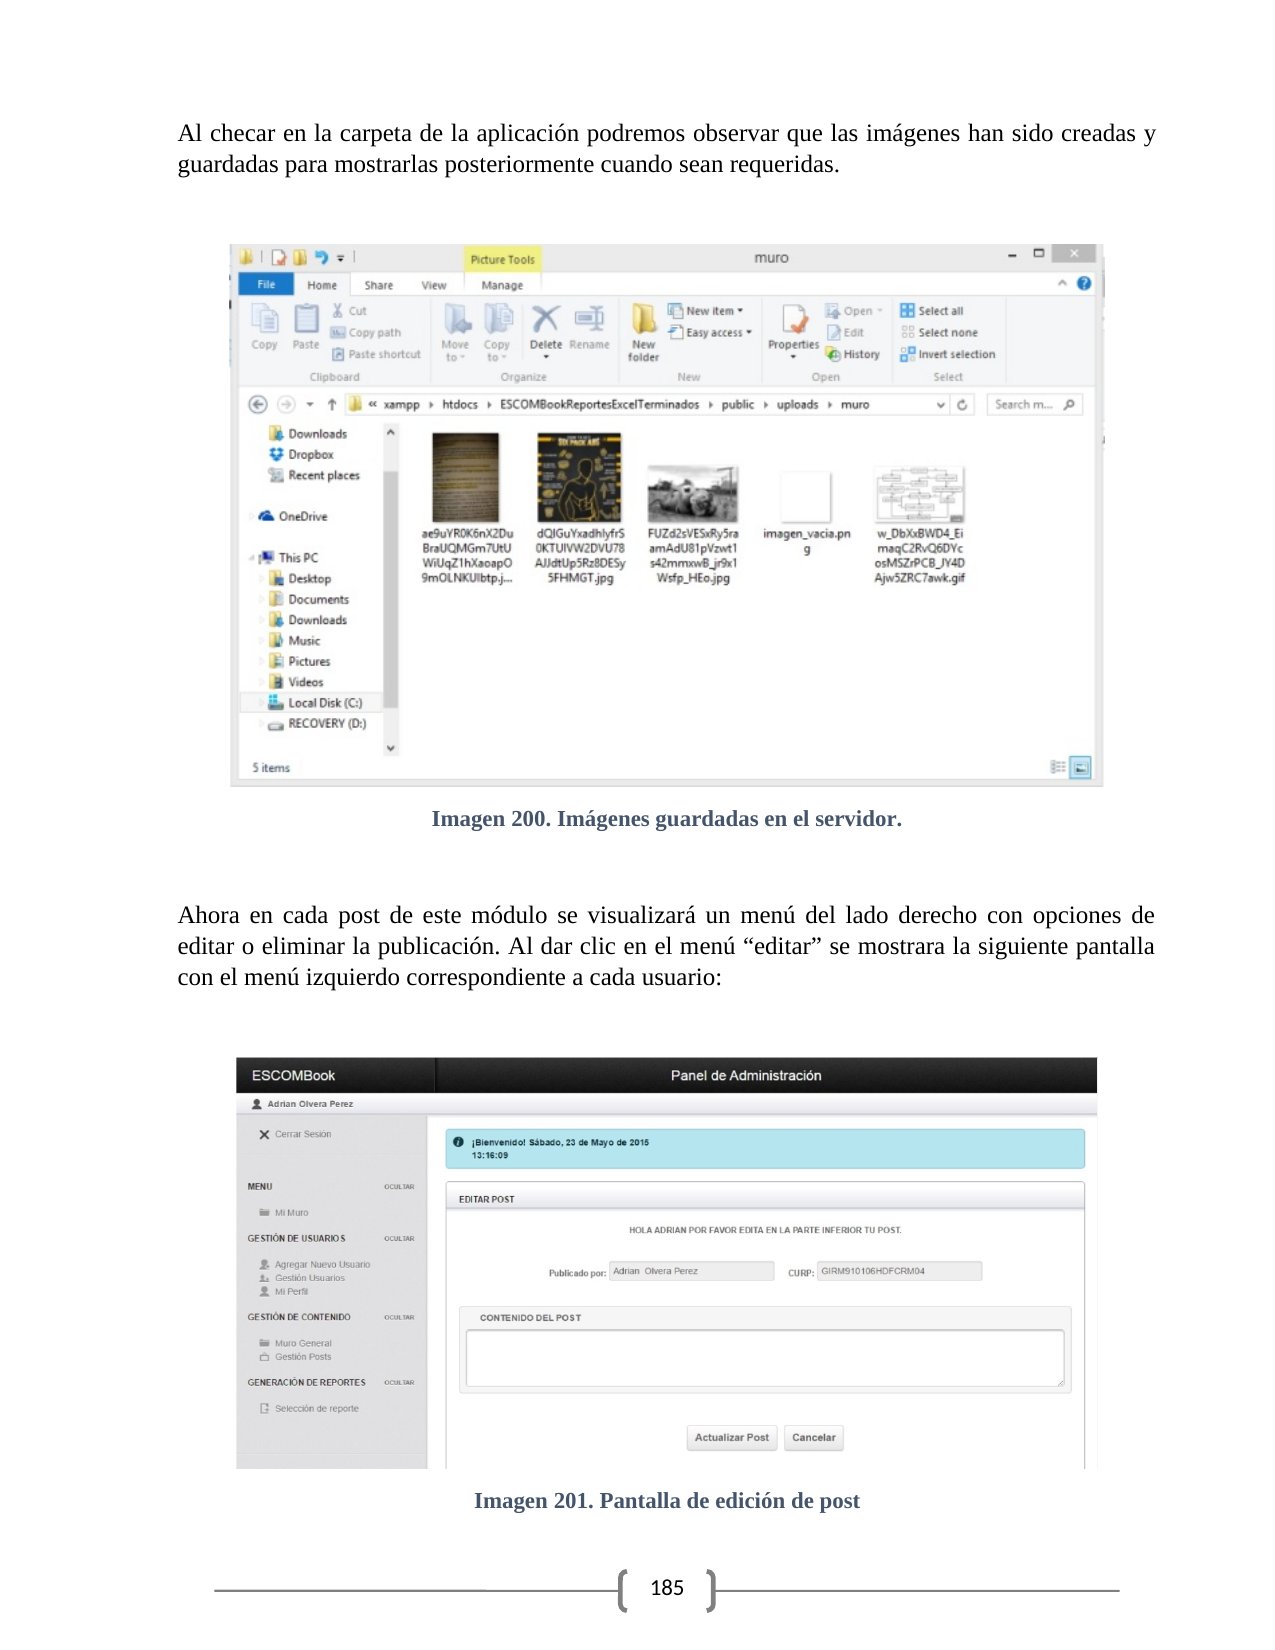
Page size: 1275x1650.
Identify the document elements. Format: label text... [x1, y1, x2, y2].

picture [229, 244, 1105, 787]
text Al checar en la carpeta de la aplicación podremos observar que las imágenes han sido creadas y guardadas para mostrarlas posteriormente cuando sean requeridas. [177, 118, 1157, 178]
text Imagen 201. Pantalla de edición de post [177, 1487, 1157, 1514]
picture [236, 1057, 1098, 1469]
text Imagen 200. Imágenes guardadas en el servidor. [177, 806, 1157, 832]
text Ahora en cada post de este módulo se visualizará un menú del lado derecho con opciones de editar o eliminar la publicación. Al dar clic en el menú “editar” se mostrara la siguiente pantalla con el menú izquierdo correspondiente a cada usuario: [177, 900, 1157, 991]
